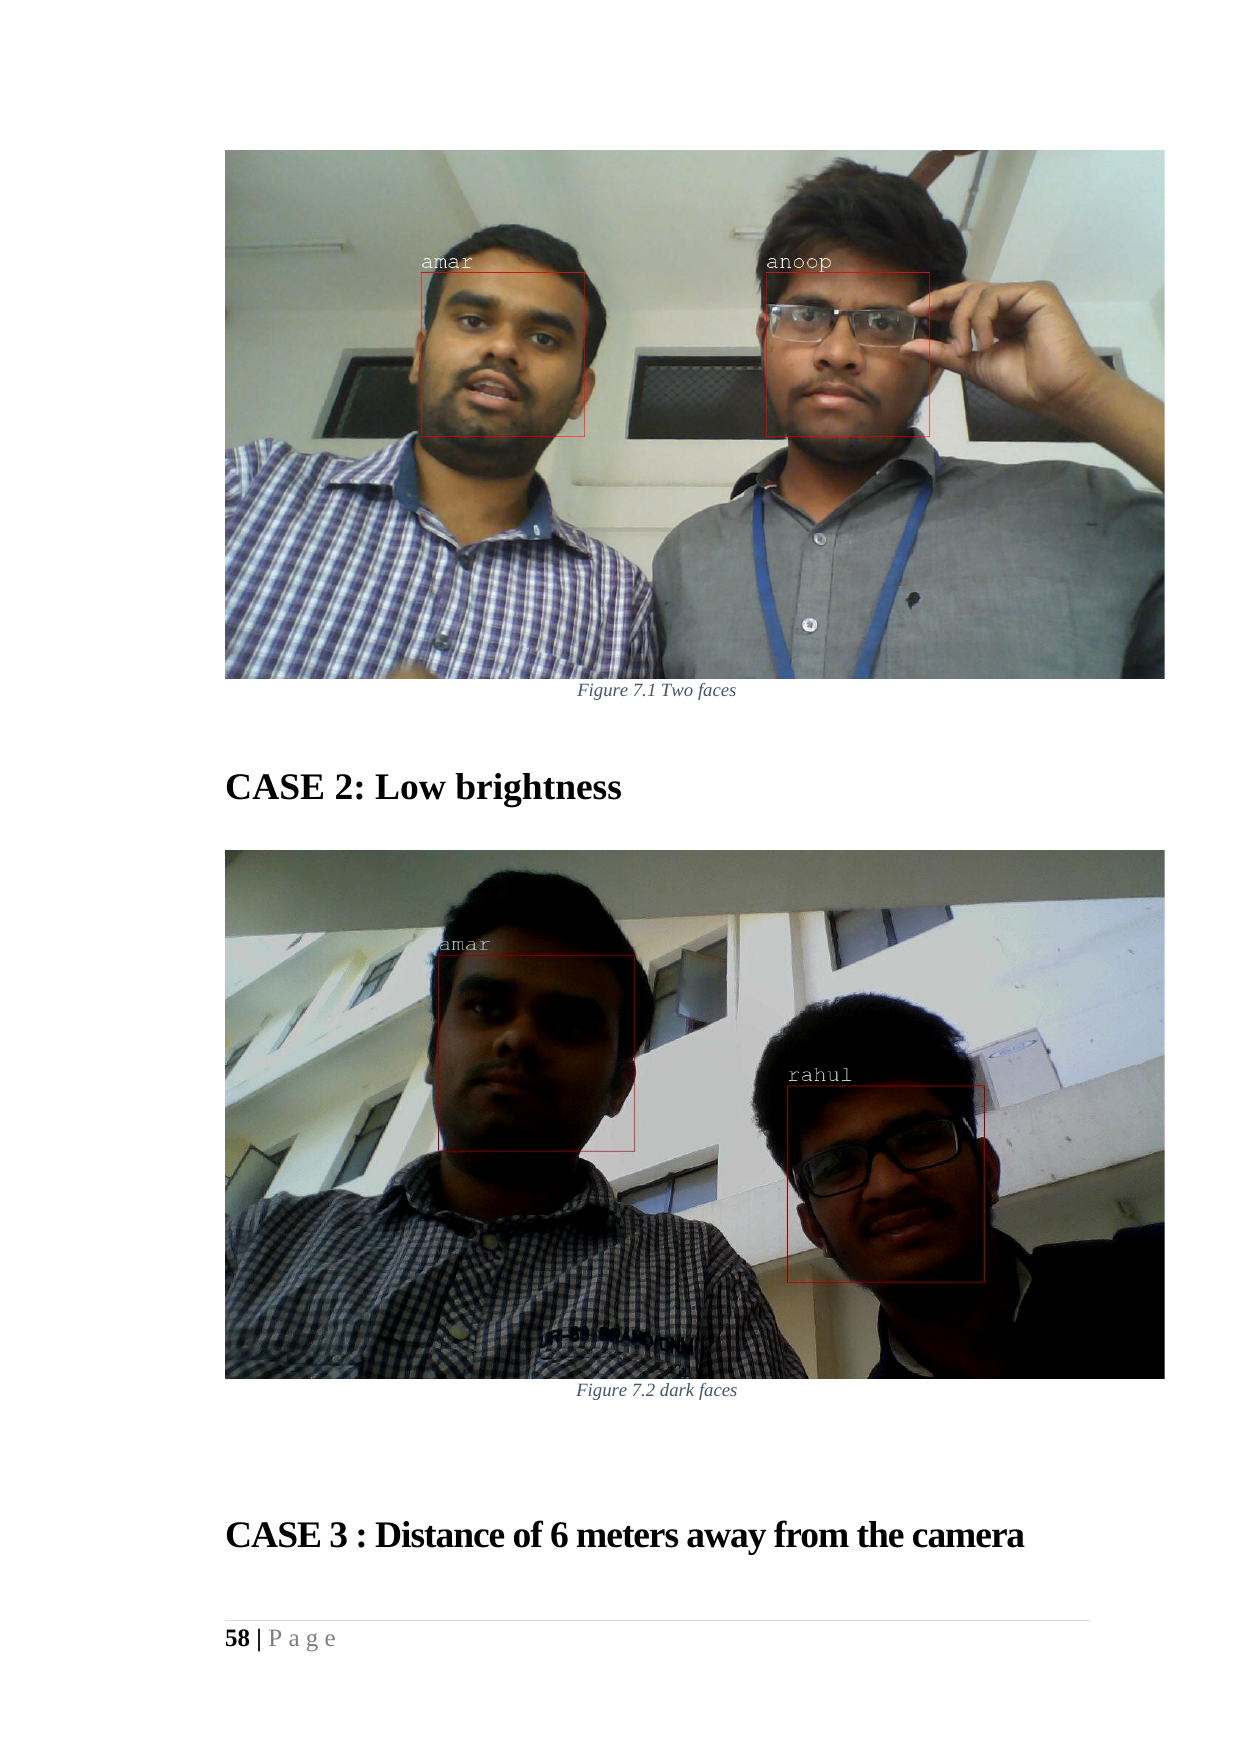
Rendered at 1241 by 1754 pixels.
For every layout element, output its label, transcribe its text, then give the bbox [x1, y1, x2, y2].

text Figure 7.2 dark faces [225, 1379, 1090, 1400]
picture [225, 150, 1165, 679]
title CASE 3 : Distance of 6 meters away from the camera [225, 1512, 1090, 1555]
text CASE 2: Low brightness [225, 764, 1090, 807]
text Figure 7.1 Two faces [225, 679, 1090, 700]
picture [225, 850, 1165, 1379]
